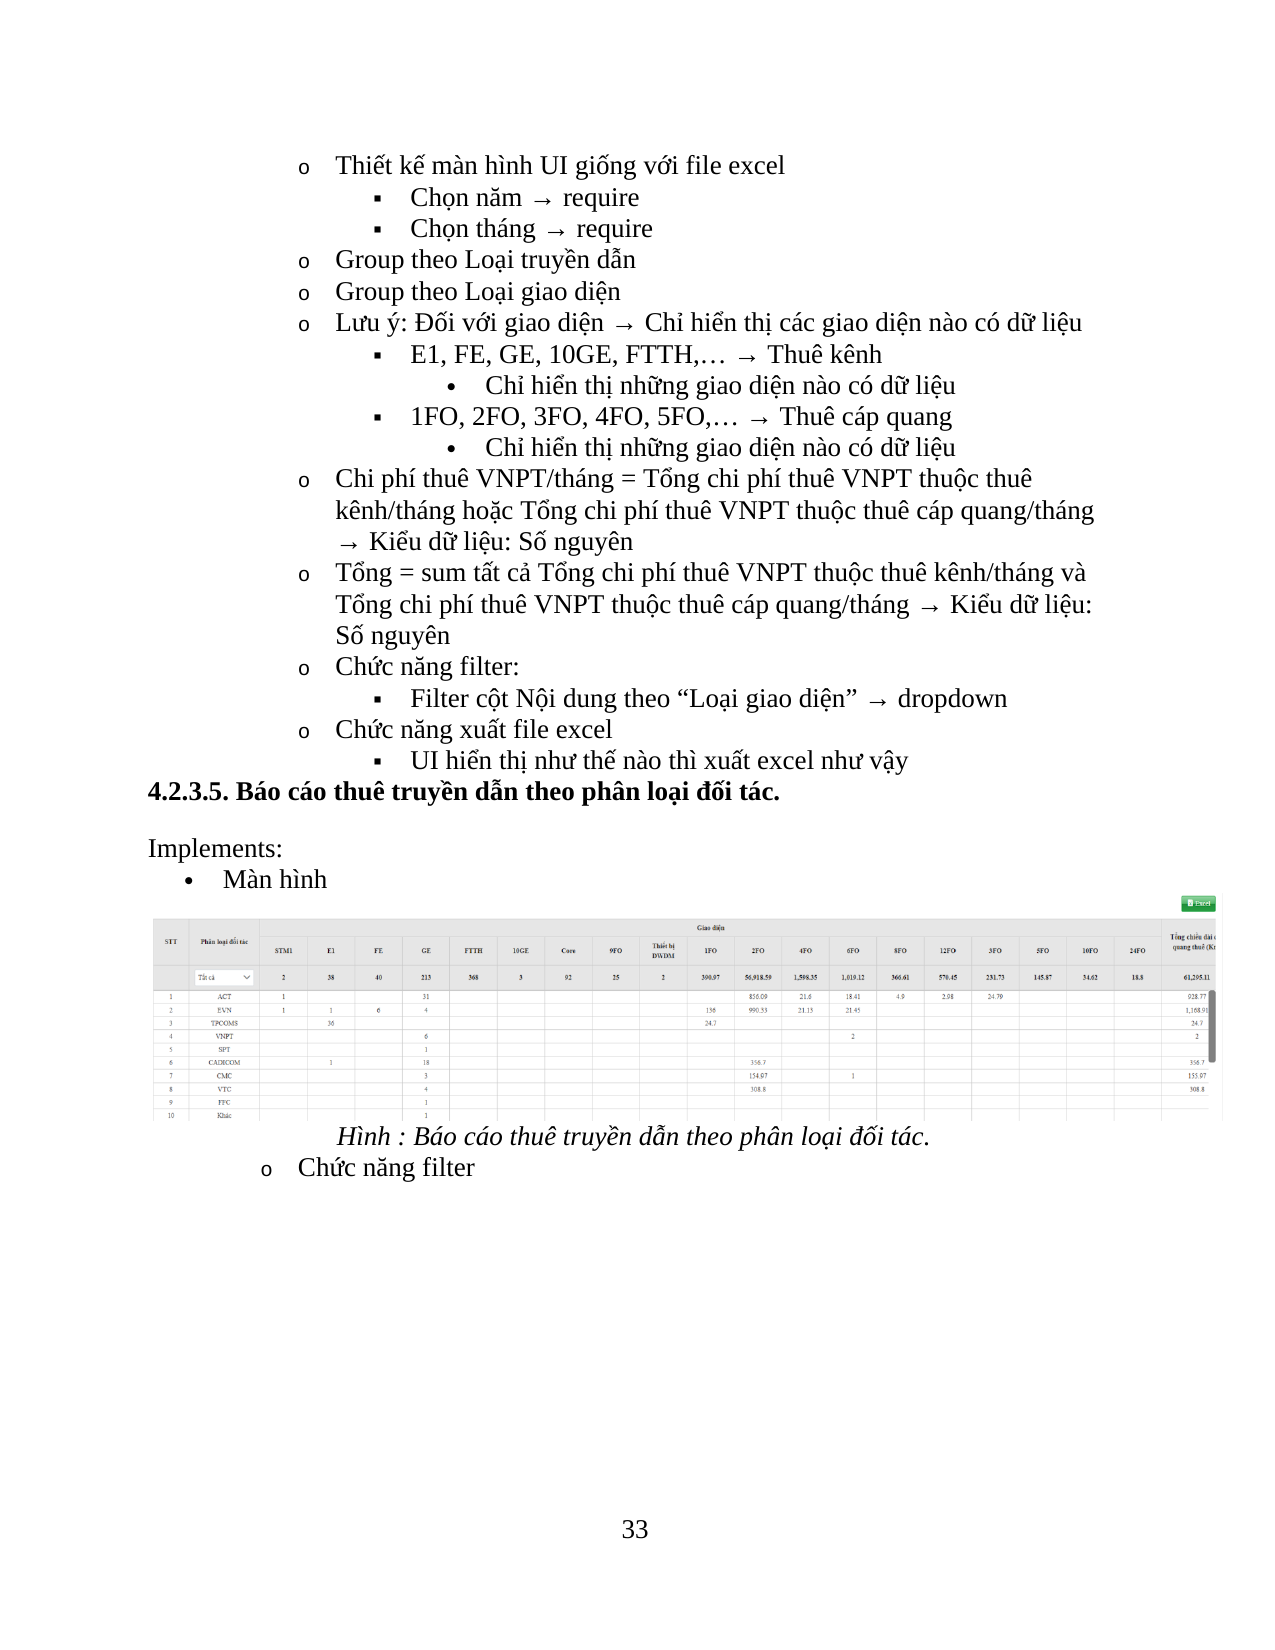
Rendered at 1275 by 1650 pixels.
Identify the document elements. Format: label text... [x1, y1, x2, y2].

list UI hiển thị như thế nào thì xuất excel như vậy [373, 744, 1122, 776]
text Implements: [148, 832, 1122, 863]
text 4.2.3.5. Báo cáo thuê truyền dẫn theo phân loại đối tác. [148, 776, 1122, 807]
list Chi phí thuê VNPT/tháng = Tổng chi phí thuê VNPT thuộc thuê kênh/tháng hoặc Tổng chi phí thuê VNPT thuộc thuê cáp quang/tháng → Kiểu dữ liệu: Số nguyên [298, 462, 1122, 556]
list Chức năng filter: [298, 650, 1122, 682]
list Thiết kế màn hình UI giống với file excel [298, 149, 1122, 181]
list Filter cột Nội dung theo “Loại giao diện” → dropdown [373, 682, 1122, 713]
list Chọn năm → require [373, 181, 1122, 212]
picture [147, 893, 1223, 1121]
list Chỉ hiển thị những giao diện nào có dữ liệu [448, 431, 1122, 462]
list 1FO, 2FO, 3FO, 4FO, 5FO,… → Thuê cáp quang [373, 400, 1122, 431]
list E1, FE, GE, 10GE, FTTH,… → Thuê kênh [373, 338, 1122, 369]
list Tổng = sum tất cả Tổng chi phí thuê VNPT thuộc thuê kênh/tháng và Tổng chi phí thuê VNPT thuộc thuê cáp quang/tháng → Kiểu dữ liệu: Số nguyên [298, 556, 1122, 650]
list Chọn tháng → require [373, 212, 1122, 243]
list Group theo Loại truyền dẫn [298, 243, 1122, 275]
list Chỉ hiển thị những giao diện nào có dữ liệu [448, 369, 1122, 400]
list Lưu ý: Đối với giao diện → Chỉ hiển thị các giao diện nào có dữ liệu [298, 306, 1122, 338]
list Chức năng xuất file excel [298, 713, 1122, 744]
list Chức năng filter [260, 1151, 1122, 1183]
list Màn hình [185, 863, 1122, 893]
text Hình : Báo cáo thuê truyền dẫn theo phân loại đối tác. [148, 1121, 1122, 1151]
list Group theo Loại giao diện [298, 275, 1122, 306]
